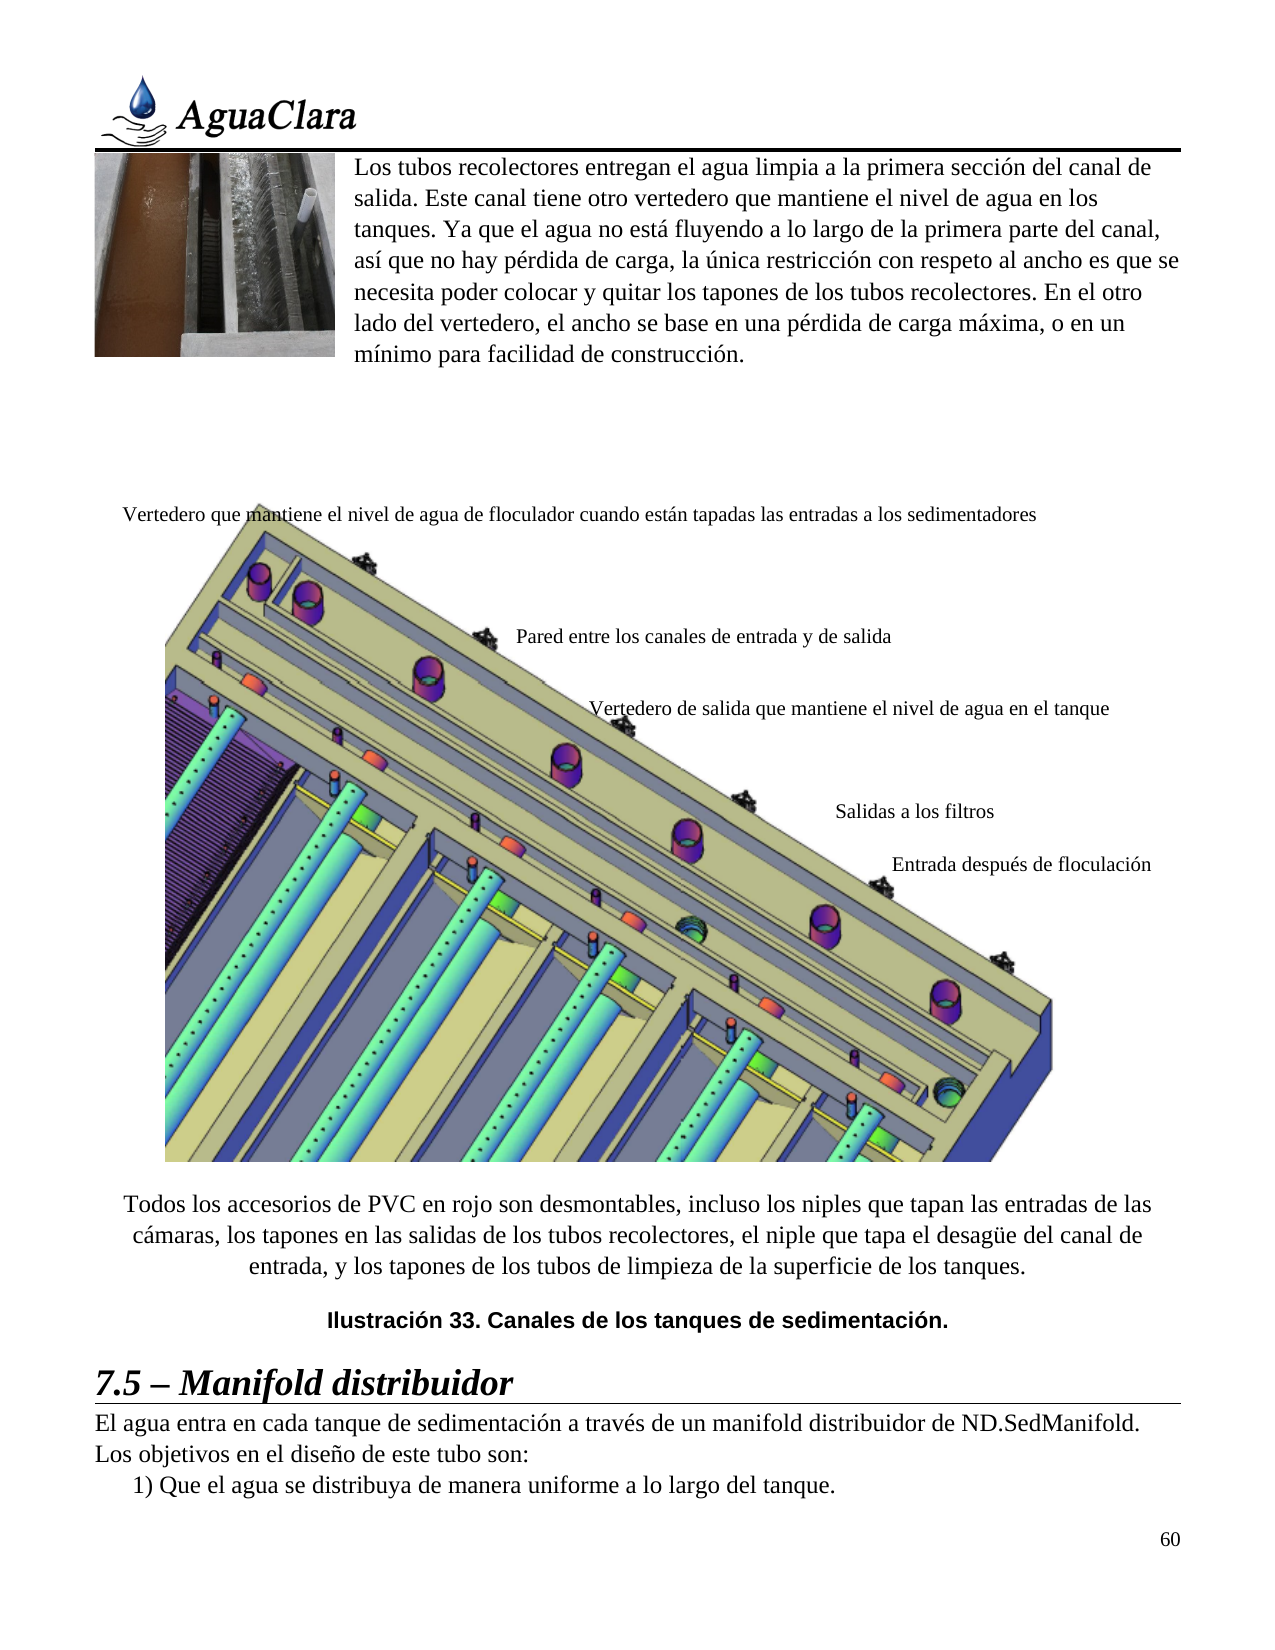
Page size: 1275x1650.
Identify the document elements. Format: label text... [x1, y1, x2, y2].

picture [165, 481, 1060, 1162]
text 1) Que el agua se distribuya de manera uniforme a lo largo del tanque. [94, 1470, 1181, 1499]
text Todos los accesorios de PVC en rojo son desmontables, incluso los niples que tapan las entradas de las cámaras, los tapones en las salidas de los tubos recolectores, el niple que tapa el desagüe del canal de entrada, y los tapones de los tubos de limpieza de la superficie de los tanques. [94, 1189, 1181, 1280]
subtitle – Manifold distribuidor [94, 1360, 1181, 1404]
text Ilustración 33. Canales de los tanques de sedimentación. [94, 1307, 1181, 1333]
text El agua entra en cada tanque de sedimentación a través de un manifold distribuidor de ND.SedManifold. Los objetivos en el diseño de este tubo son: [94, 1408, 1181, 1468]
text Los tubos recolectores entregan el agua limpia a la primera sección del canal de salida. Este canal tiene otro vertedero que mantiene el nivel de agua en los tanques. Ya que el agua no está fluyendo a lo largo de la primera parte del canal, así que no hay pérdida de carga, la única restricción con respeto al ancho es que se necesita poder colocar y quitar los tapones de los tubos recolectores. En el otro lado del vertedero, el ancho se base en una pérdida de carga máxima, o en un mínimo para facilidad de construcción. [94, 152, 1181, 367]
picture [94, 153, 335, 357]
picture [94, 75, 373, 148]
